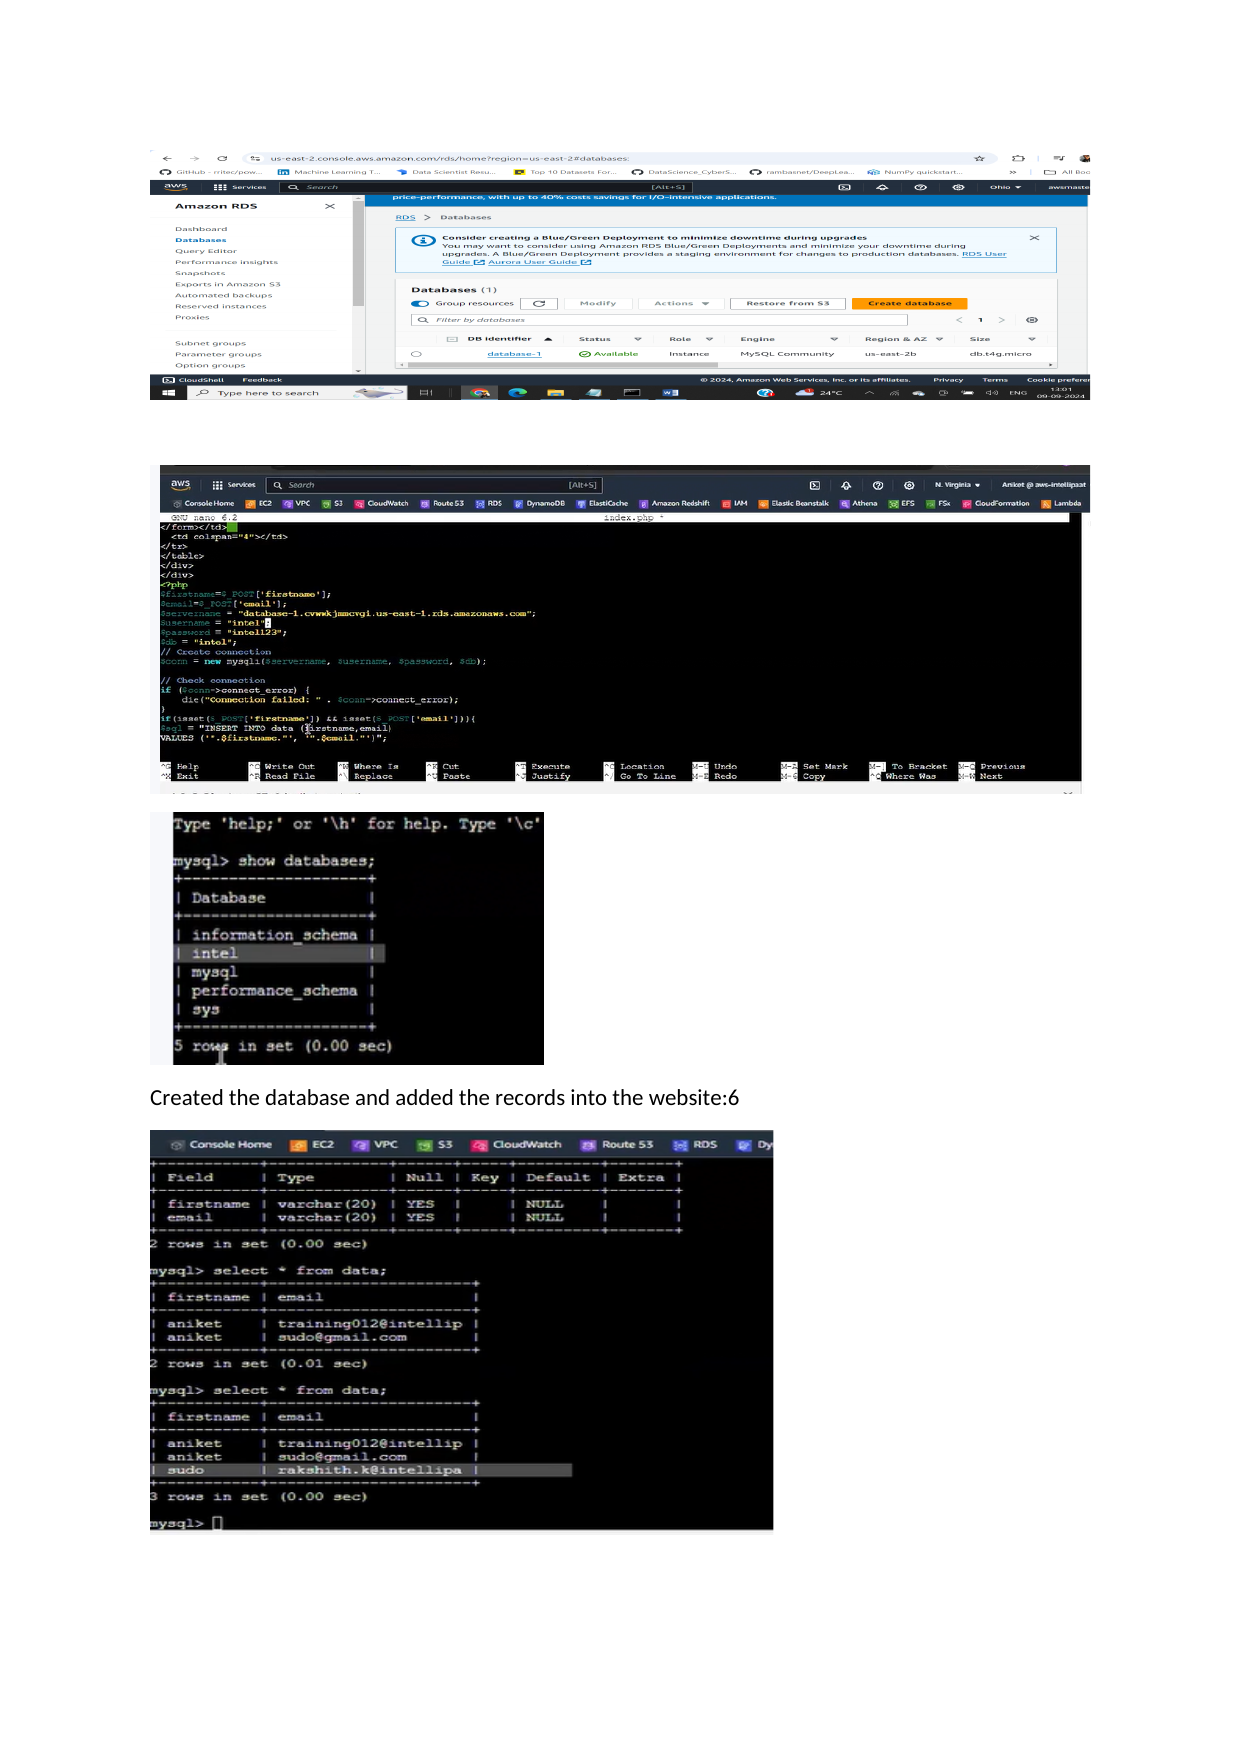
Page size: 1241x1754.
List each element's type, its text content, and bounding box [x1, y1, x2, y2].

picture [150, 150, 1091, 400]
picture [150, 1130, 774, 1535]
picture [150, 465, 1091, 794]
picture [150, 812, 544, 1065]
text Created the database and added the records into the website:6 [150, 1083, 1090, 1111]
